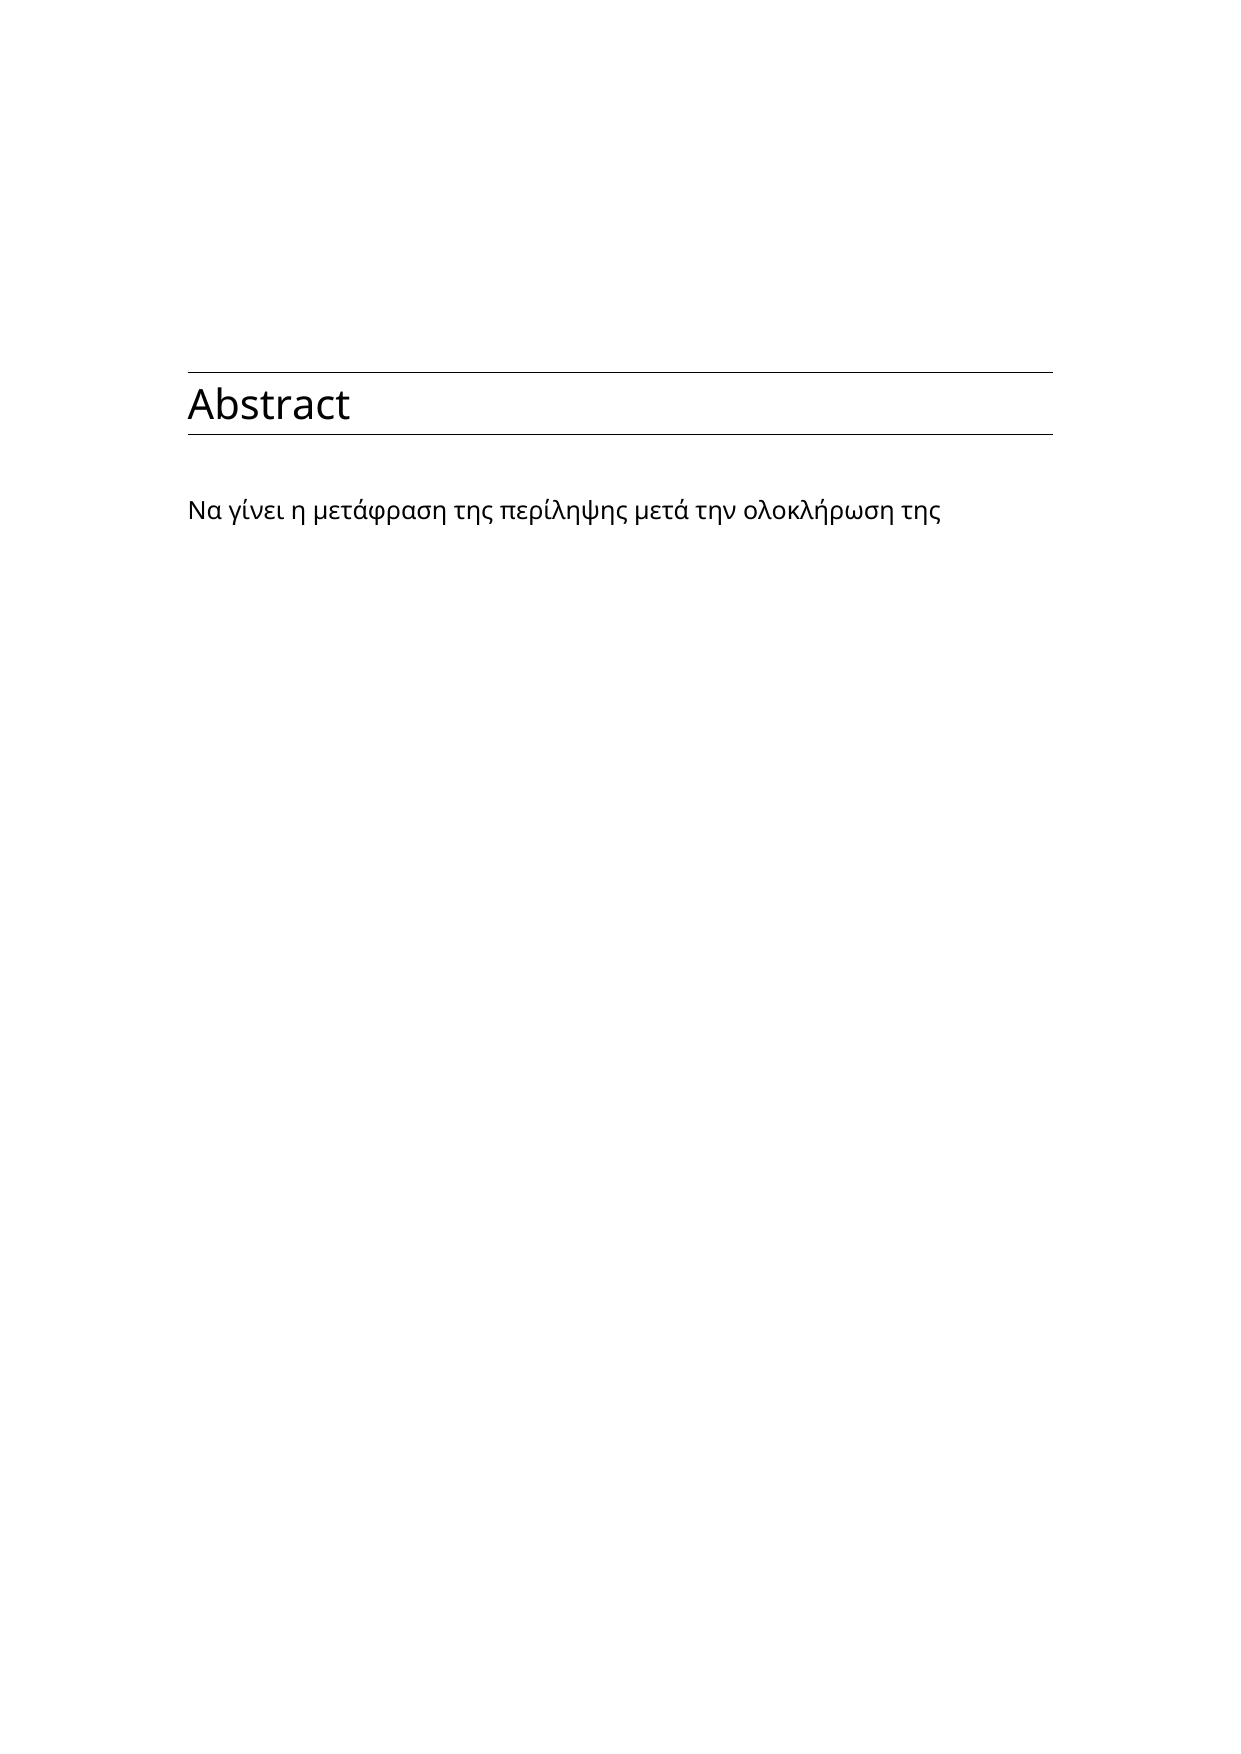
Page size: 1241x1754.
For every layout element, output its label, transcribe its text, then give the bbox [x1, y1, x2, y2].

subtitle Abstract [187, 373, 1053, 435]
text Να γίνει η μετάφραση της περίληψης μετά την ολοκλήρωση της [187, 493, 1053, 527]
